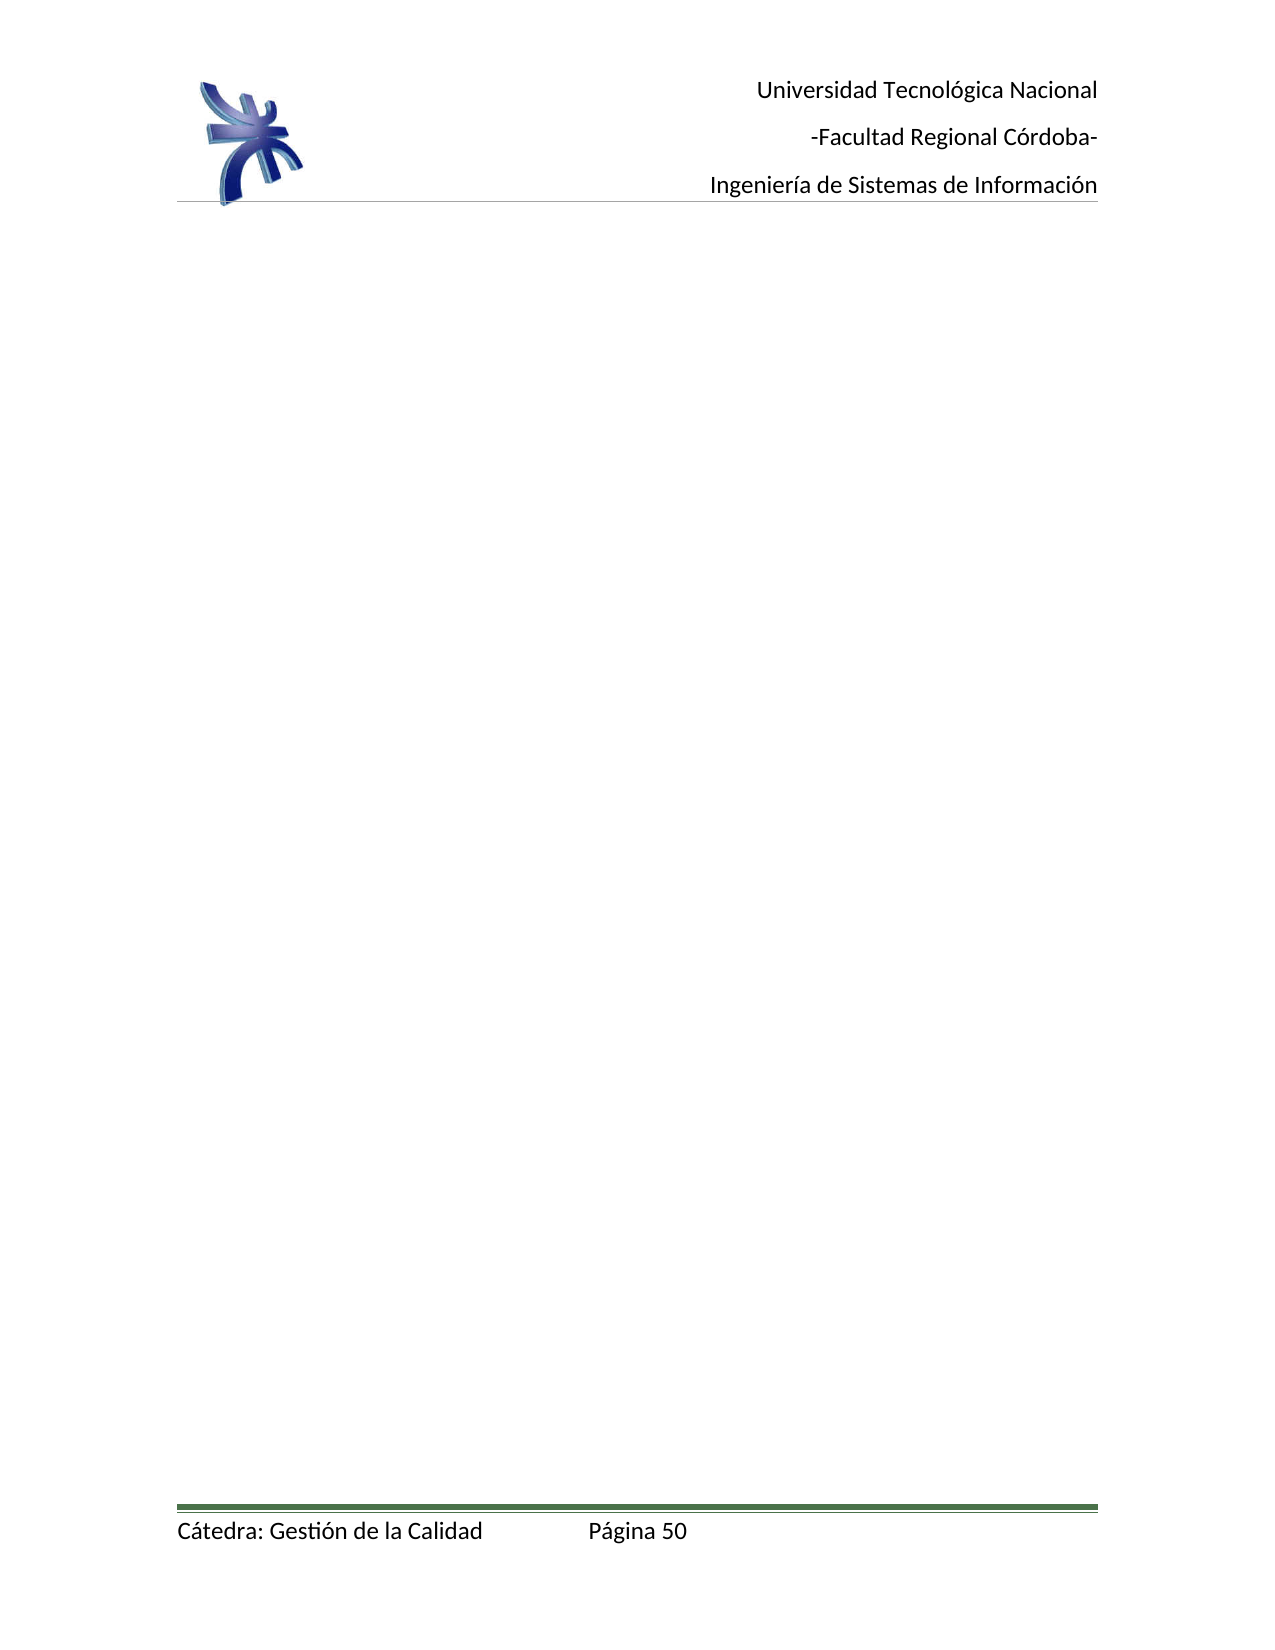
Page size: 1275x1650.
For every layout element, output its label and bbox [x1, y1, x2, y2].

picture [198, 202, 305, 208]
picture [198, 80, 305, 201]
